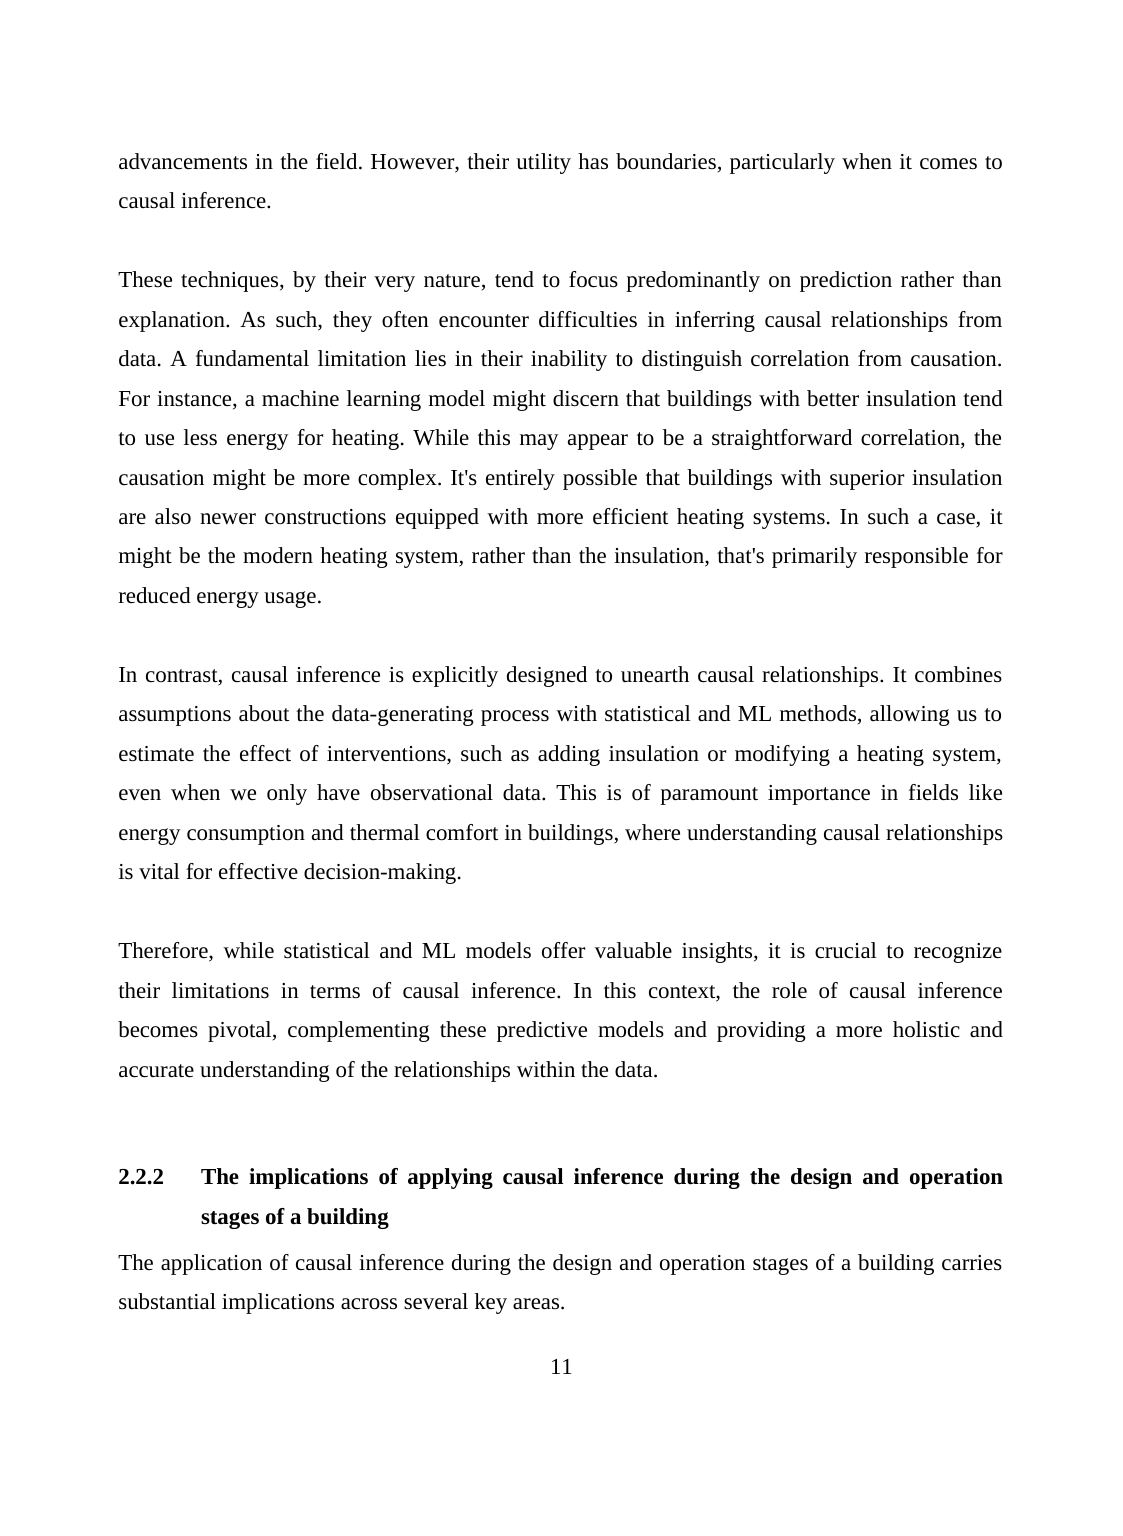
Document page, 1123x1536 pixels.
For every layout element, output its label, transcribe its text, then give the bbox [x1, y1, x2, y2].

subtitle The implications of applying causal inference during the design and operation stages of a building [118, 1163, 1004, 1229]
text Therefore, while statistical and ML models offer valuable insights, it is crucial to recognize their limitations in terms of causal inference. In this context, the role of causal inference becomes pivotal, complementing these predictive models and providing a more holistic and accurate understanding of the relationships within the data. [118, 937, 1004, 1082]
text The application of causal inference during the design and operation stages of a building carries substantial implications across several key areas. [118, 1248, 1004, 1314]
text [118, 148, 1004, 213]
text In contrast, causal inference is explicitly designed to unearth causal relationships. It combines assumptions about the data-generating process with statistical and ML methods, allowing us to estimate the effect of interventions, such as adding insulation or modifying a heating system, even when we only have observational data. This is of paramount importance in fields like energy consumption and thermal comfort in buildings, where understanding causal relationships is vital for effective decision-making. [118, 661, 1004, 885]
text These techniques, by their very nature, tend to focus predominantly on prediction rather than explanation. As such, they often encounter difficulties in inferring causal relationships from data. A fundamental limitation lies in their inability to distinguish correlation from causation. For instance, a machine learning model might discern that buildings with better insulation tend to use less energy for heating. While this may appear to be a straightforward correlation, the causation might be more complex. It's entirely possible that buildings with superior insulation are also newer constructions equipped with more efficient heating systems. In such a case, it might be the modern heating system, rather than the insulation, that's primarily responsible for reduced energy usage. [118, 266, 1004, 608]
